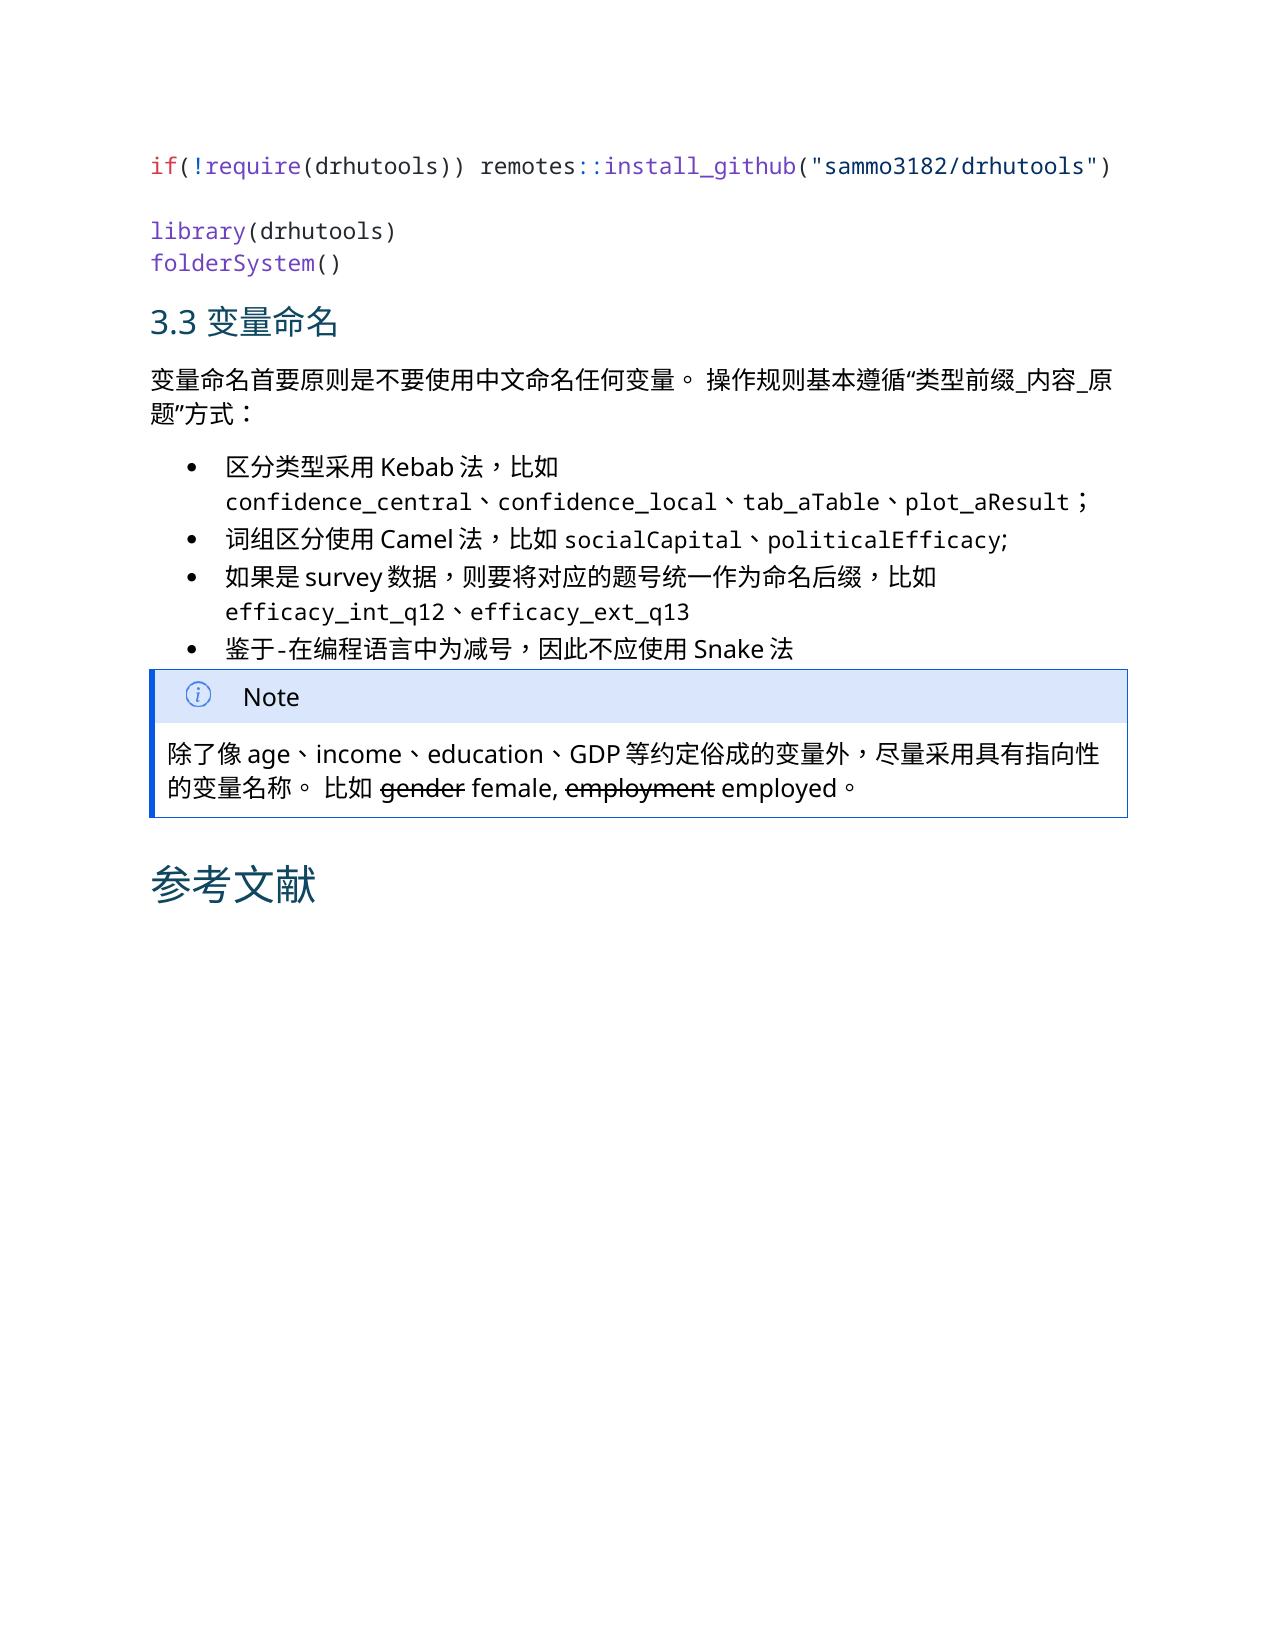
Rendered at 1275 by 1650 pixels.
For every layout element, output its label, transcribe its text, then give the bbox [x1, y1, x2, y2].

subtitle 参考文献 [150, 856, 1125, 913]
list 区分类型采用Kebab法，比如confidence_central、confidence_local、tab_aTable、plot_aResult； [187, 450, 1125, 518]
table_cell 除了像age、income、education、GDP等约定俗成的变量外，尽量采用具有指向性的变量名称。 比如 gender female, employment employed。 [155, 723, 1127, 817]
table_header Note [155, 670, 1127, 723]
text 变量命名首要原则是不要使用中文命名任何变量。 操作规则基本遵循“类型前缀_内容_原题”方式： [150, 363, 1125, 431]
list 鉴于-在编程语言中为减号，因此不应使用Snake法 [187, 631, 1125, 665]
text if(!require(drhutools)) remotes::install_github("sammo3182/drhutools") library(drhutools) folderSystem() [150, 150, 1125, 278]
subtitle 3.3 变量命名 [150, 299, 1125, 344]
list 如果是survey数据，则要将对应的题号统一作为命名后缀，比如efficacy_int_q12、efficacy_ext_q13 [187, 559, 1125, 627]
list 词组区分使用Camel法，比如socialCapital、politicalEfficacy; [187, 522, 1125, 556]
picture [186, 681, 211, 707]
